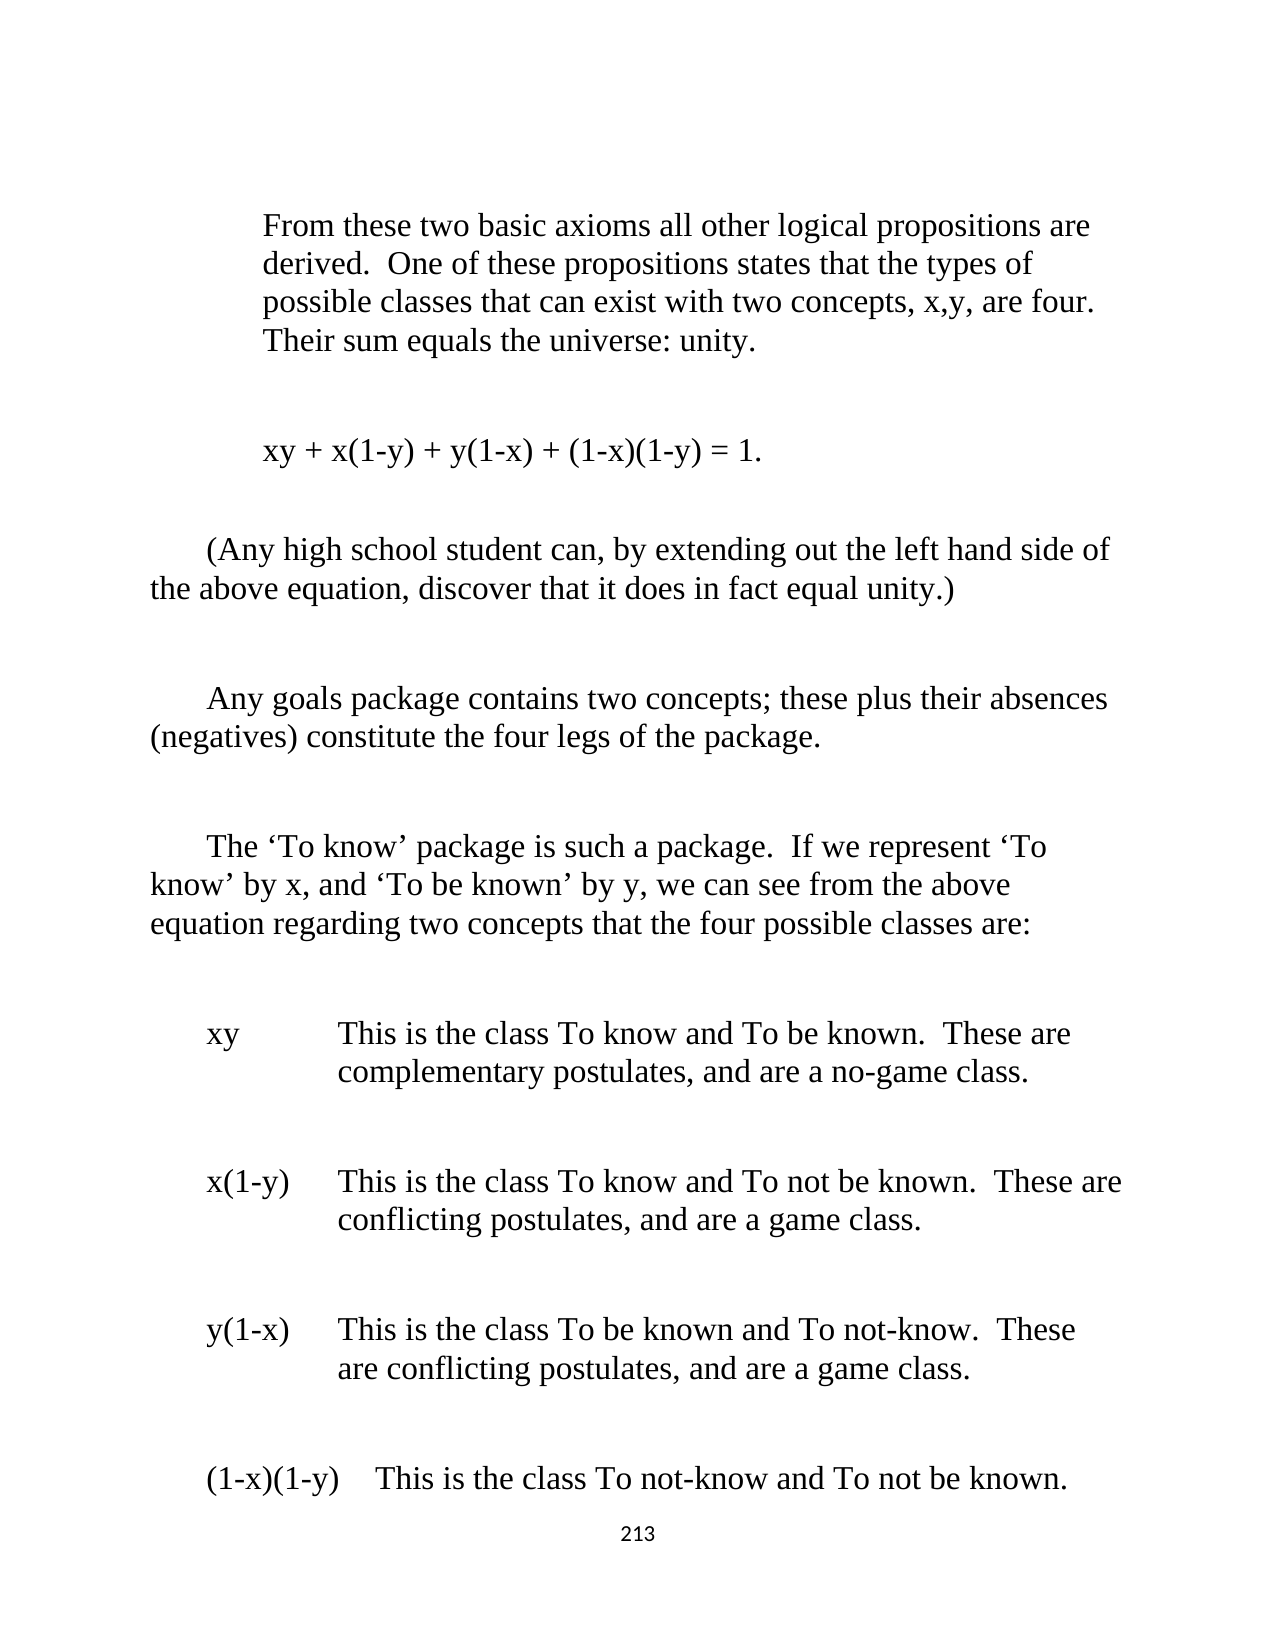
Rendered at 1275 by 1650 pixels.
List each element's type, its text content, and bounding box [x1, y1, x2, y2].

text From these two basic axioms all other logical propositions are derived. One of these propositions states that the types of possible classes that can exist with two concepts, x,y, are four. Their sum equals the universe: unity. [206, 205, 1125, 358]
text x(1-y) This is the class To know and To not be known. These are conflicting postulates, and are a game class. [206, 1161, 1125, 1238]
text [206, 1458, 1125, 1496]
text (Any high school student can, by extending out the left hand side of the above equation, discover that it does in fact equal unity.) [150, 530, 1125, 606]
text The ‘To know’ package is such a package. If we represent ‘To know’ by x, and ‘To be known’ by y, we can see from the above equation regarding two concepts that the four possible classes are: [150, 826, 1125, 941]
text Any goals package contains two concepts; these plus their absences (negatives) constitute the four legs of the package. [150, 678, 1125, 755]
text y(1-x) This is the class To be known and To not-know. These are conflicting postulates, and are a game class. [206, 1310, 1125, 1386]
text xy This is the class To know and To be known. These are complementary postulates, and are a no-game class. [206, 1013, 1125, 1090]
text xy + x(1-y) + y(1-x) + (1-x)(1-y) = 1. [150, 430, 1125, 468]
